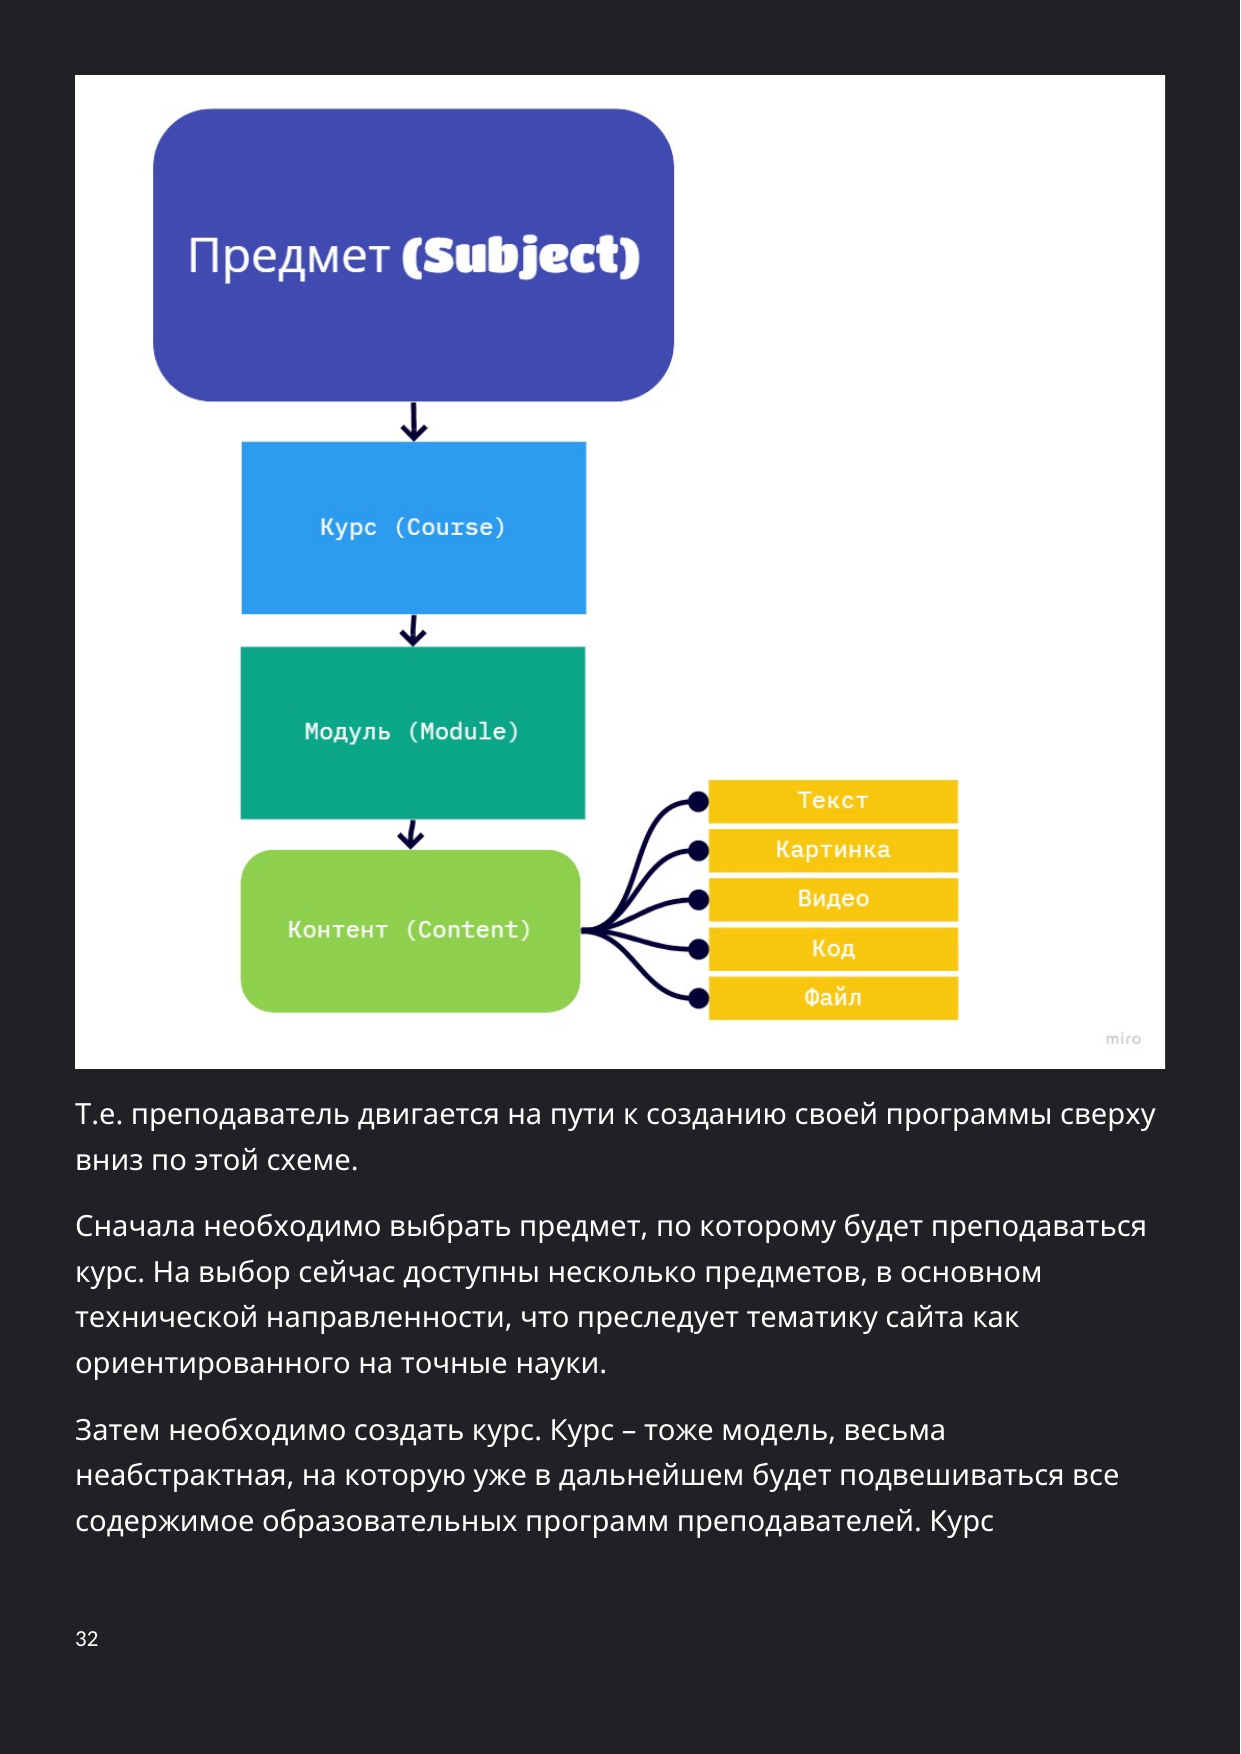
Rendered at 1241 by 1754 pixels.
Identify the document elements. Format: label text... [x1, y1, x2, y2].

text Т.е. преподаватель двигается на пути к созданию своей программы сверху вниз по этой схеме. [75, 1093, 1165, 1179]
text Сначала необходимо выбрать предмет, по которому будет преподаваться курс. На выбор сейчас доступны несколько предметов, в основном технической направленности, что преследует тематику сайта как ориентированного на точные науки. [75, 1205, 1165, 1382]
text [75, 1409, 1165, 1540]
picture [75, 75, 1166, 1069]
